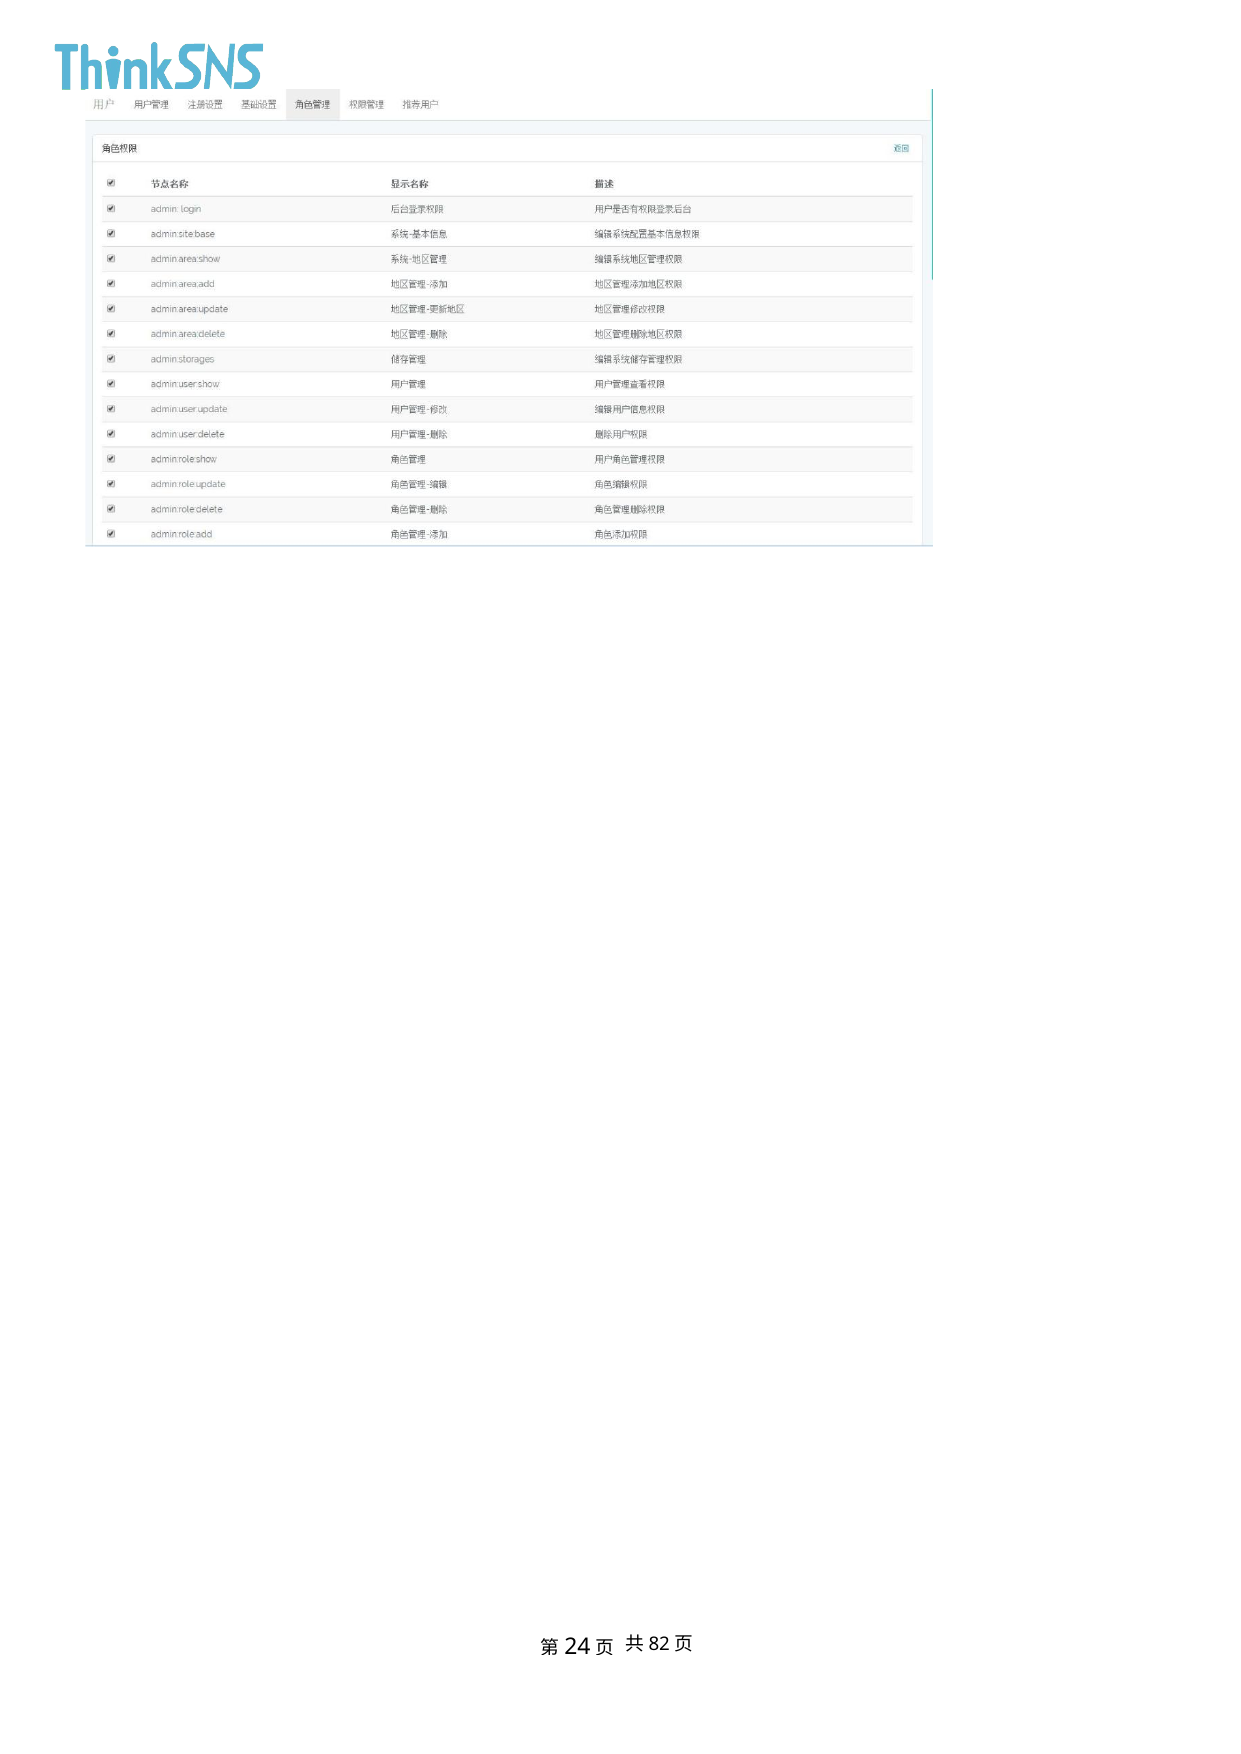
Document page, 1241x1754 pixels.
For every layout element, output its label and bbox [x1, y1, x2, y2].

picture [54, 42, 933, 547]
